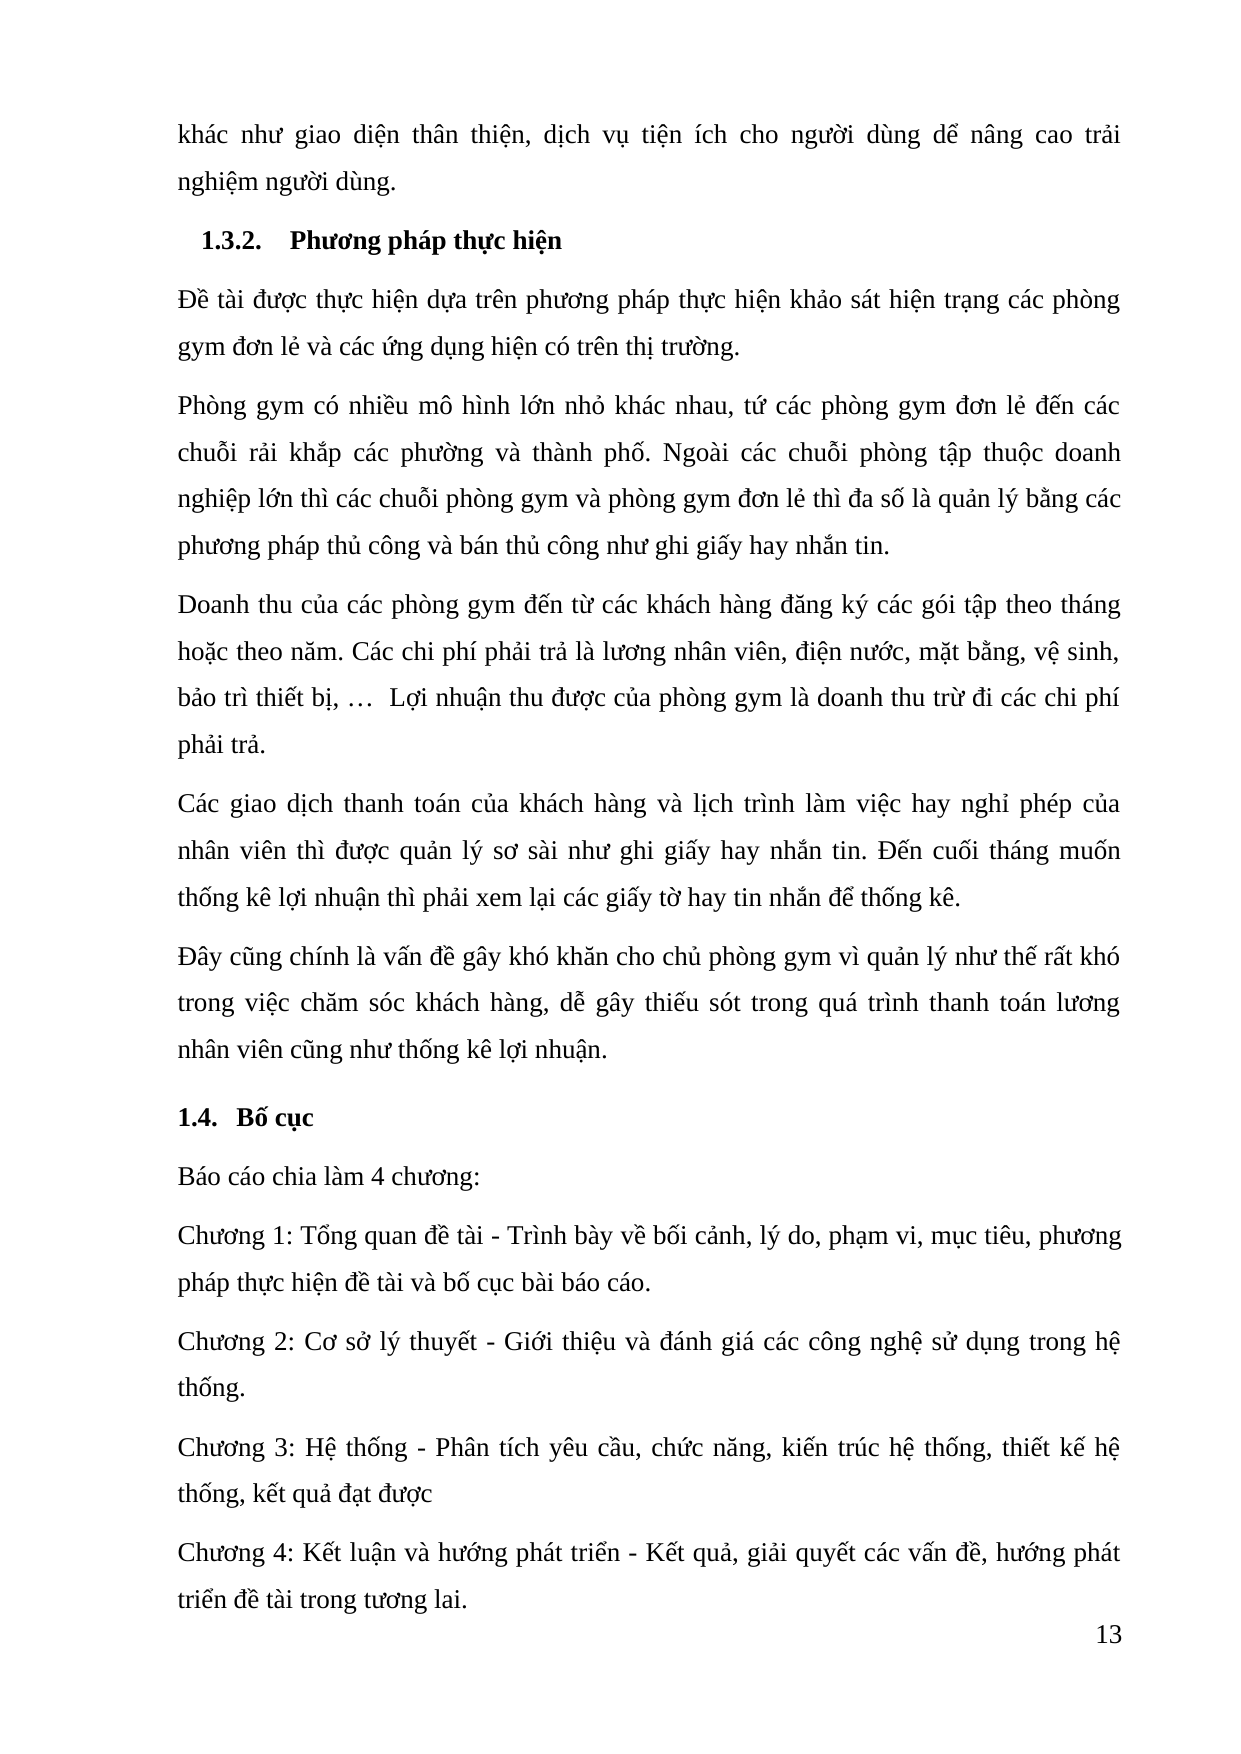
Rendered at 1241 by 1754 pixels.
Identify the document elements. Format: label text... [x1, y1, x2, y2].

text Phòng gym có nhiều mô hình lớn nhỏ khác nhau, tứ các phòng gym đơn lẻ đến các chuỗi rải khắp các phường và thành phố. Ngoài các chuỗi phòng tập thuộc doanh nghiệp lớn thì các chuỗi phòng gym và phòng gym đơn lẻ thì đa số là quản lý bằng các phương pháp thủ công và bán thủ công như ghi giấy hay nhắn tin. [177, 389, 1122, 560]
text Đây cũng chính là vấn đề gây khó khăn cho chủ phòng gym vì quản lý như thế rất khó trong việc chăm sóc khách hàng, dễ gây thiếu sót trong quá trình thanh toán lương nhân viên cũng như thống kê lợi nhuận. [177, 940, 1122, 1064]
text Chương 2: Cơ sở lý thuyết - Giới thiệu và đánh giá các công nghệ sử dụng trong hệ thống. [177, 1325, 1122, 1403]
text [177, 118, 1122, 196]
text Đề tài được thực hiện dựa trên phương pháp thực hiện khảo sát hiện trạng các phòng gym đơn lẻ và các ứng dụng hiện có trên thị trường. [177, 283, 1122, 361]
subtitle Phương pháp thực hiện [201, 224, 1122, 255]
text Chương 3: Hệ thống - Phân tích yêu cầu, chức năng, kiến trúc hệ thống, thiết kế hệ thống, kết quả đạt được [177, 1431, 1122, 1508]
text Chương 4: Kết luận và hướng phát triển - Kết quả, giải quyết các vấn đề, hướng phát triển đề tài trong tương lai. [177, 1536, 1122, 1614]
text Doanh thu của các phòng gym đến từ các khách hàng đăng ký các gói tập theo tháng hoặc theo năm. Các chi phí phải trả là lương nhân viên, điện nước, mặt bằng, vệ sinh, bảo trì thiết bị, … Lợi nhuận thu được của phòng gym là doanh thu trừ đi các chi phí phải trả. [177, 588, 1122, 759]
text Chương 1: Tổng quan đề tài - Trình bày về bối cảnh, lý do, phạm vi, mục tiêu, phương pháp thực hiện đề tài và bố cục bài báo cáo. [177, 1219, 1122, 1297]
text Báo cáo chia làm 4 chương: [177, 1160, 1122, 1191]
subtitle Bố cục [177, 1101, 1122, 1132]
text Các giao dịch thanh toán của khách hàng và lịch trình làm việc hay nghỉ phép của nhân viên thì được quản lý sơ sài như ghi giấy hay nhắn tin. Đến cuối tháng muốn thống kê lợi nhuận thì phải xem lại các giấy tờ hay tin nhắn để thống kê. [177, 787, 1122, 912]
